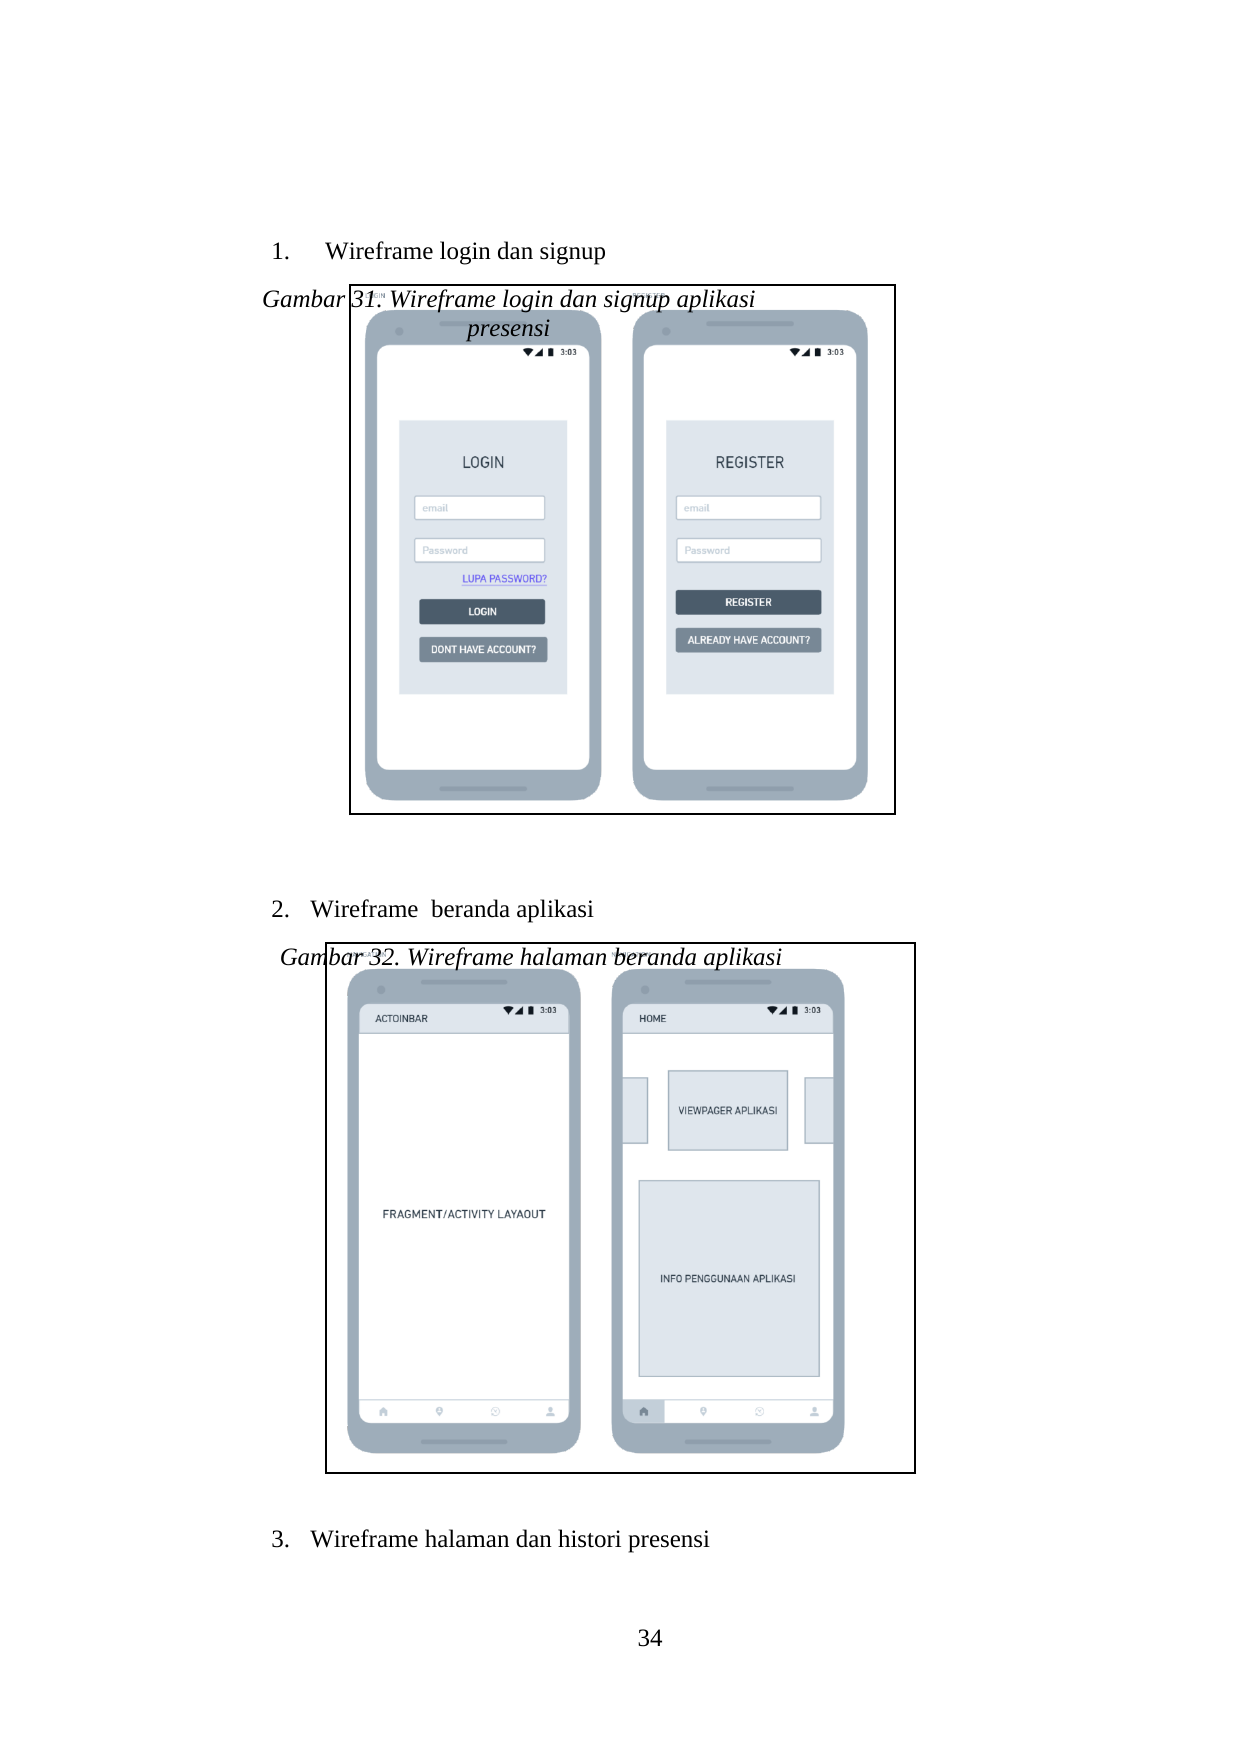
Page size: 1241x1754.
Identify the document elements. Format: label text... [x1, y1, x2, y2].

subtitle Wireframe beranda aplikasi [281, 894, 1063, 923]
picture [327, 944, 914, 1472]
subtitle Wireframe halaman dan histori presensi [281, 1524, 1063, 1553]
subtitle Wireframe login dan signup [281, 236, 1063, 265]
picture [351, 286, 894, 813]
